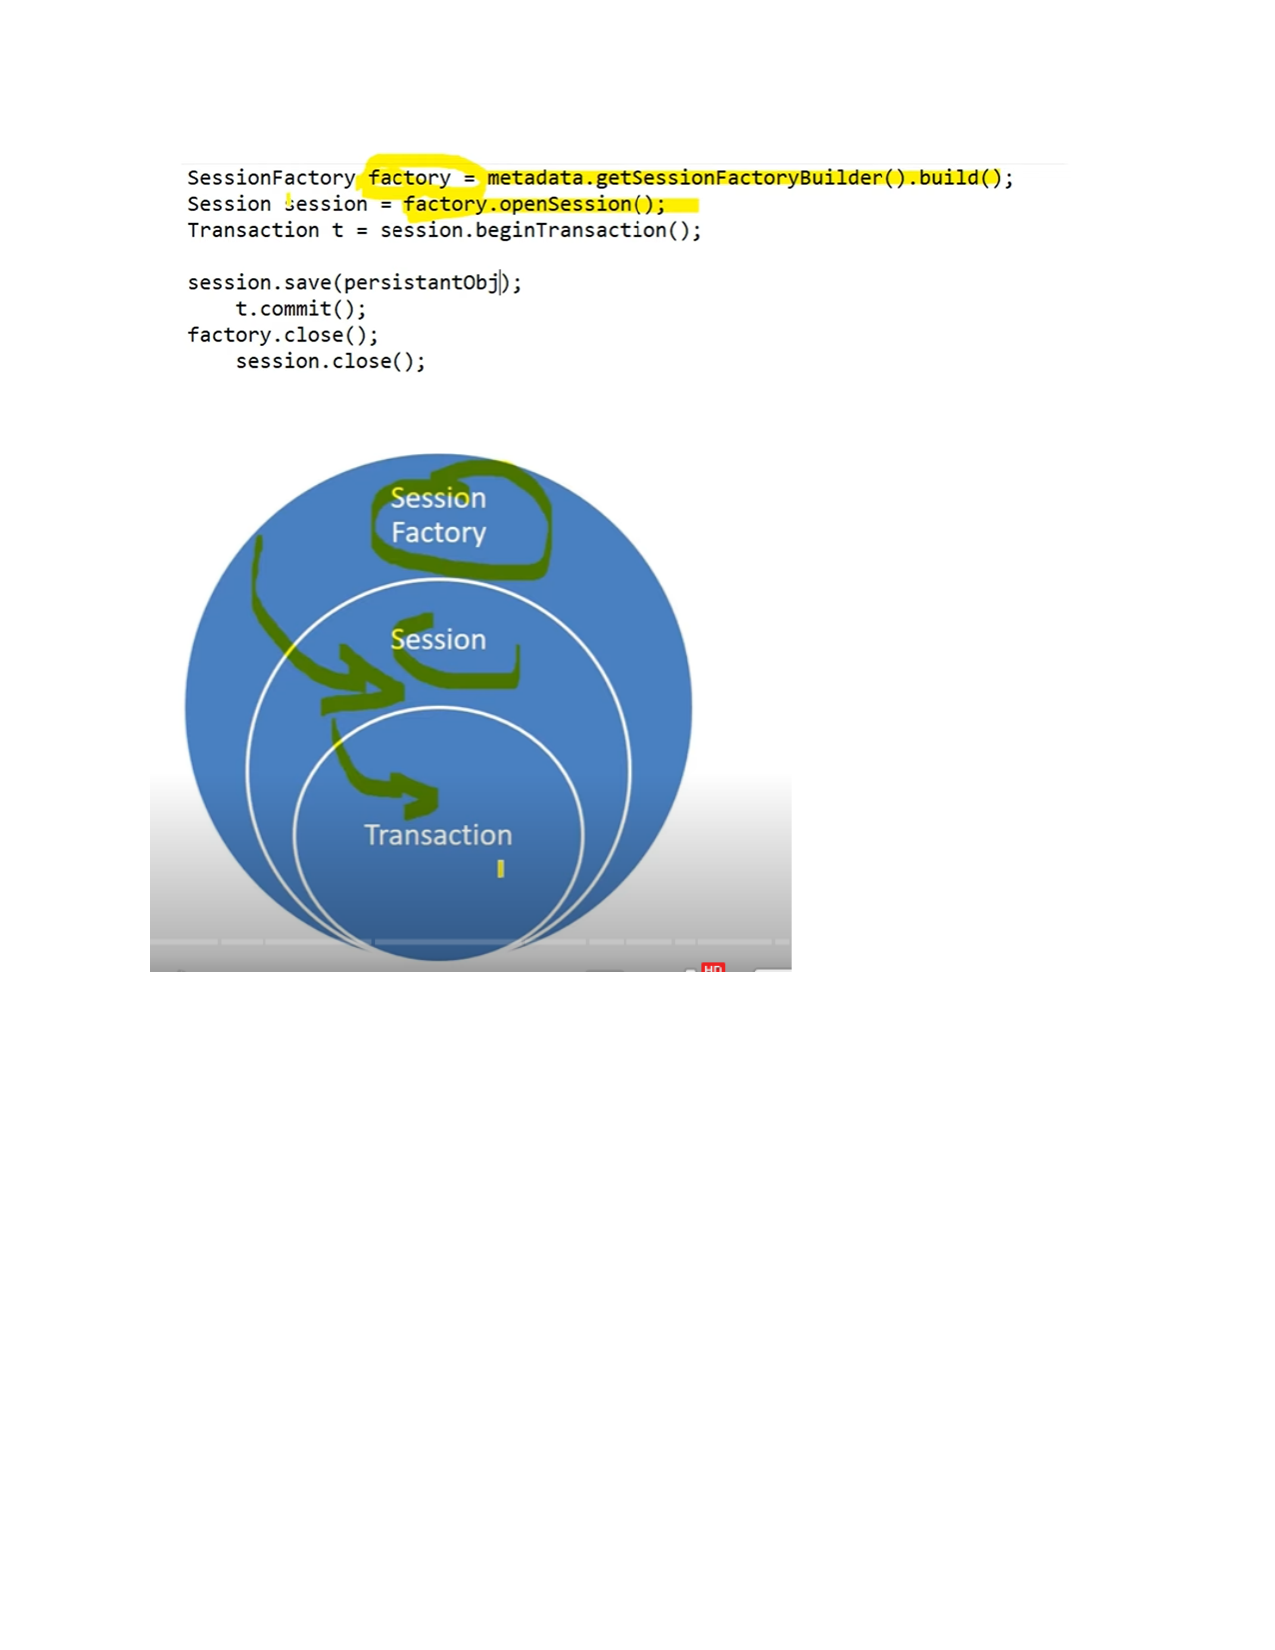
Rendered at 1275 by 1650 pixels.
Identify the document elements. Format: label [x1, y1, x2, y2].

picture [150, 453, 792, 972]
picture [150, 150, 1125, 452]
